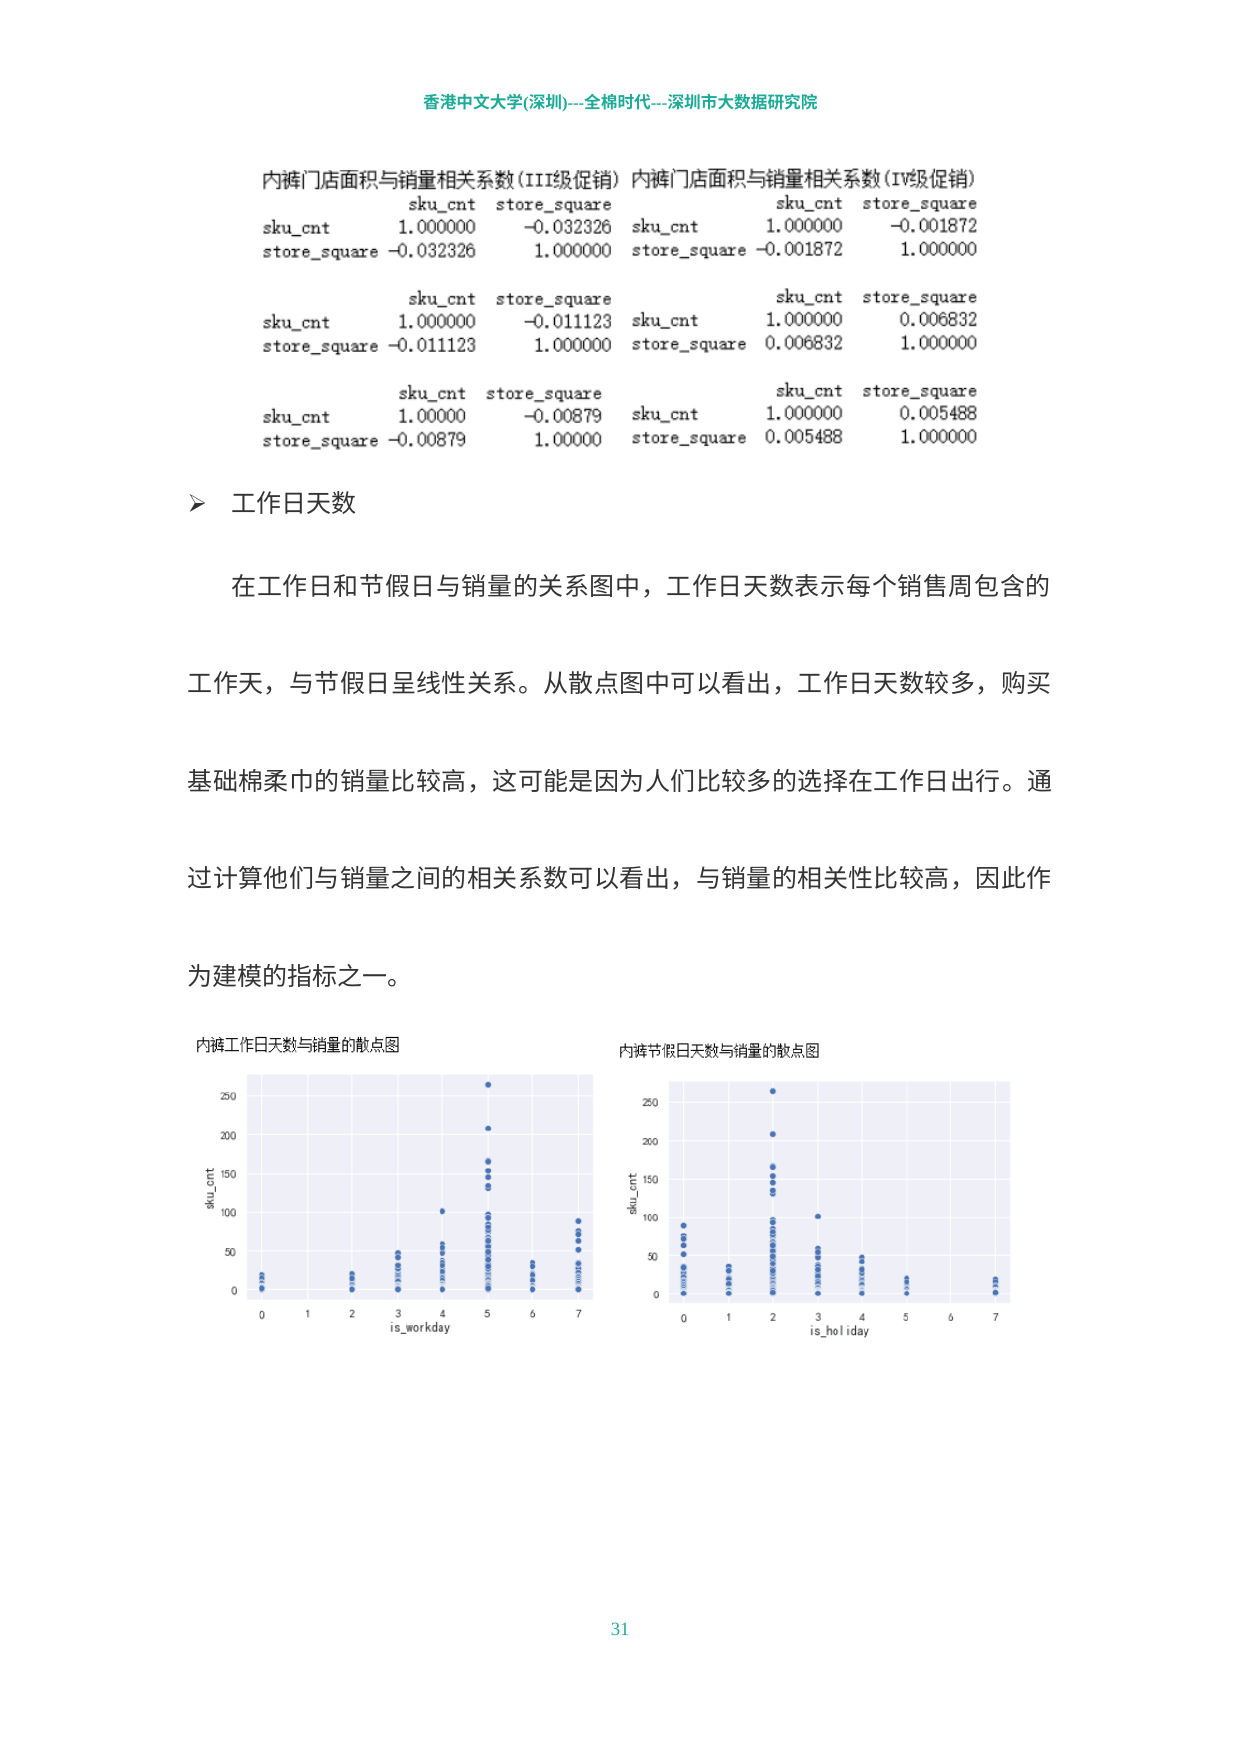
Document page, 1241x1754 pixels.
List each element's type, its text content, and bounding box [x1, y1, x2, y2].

picture [256, 166, 984, 451]
picture [187, 1036, 603, 1340]
list 工作日天数 [187, 469, 1053, 534]
text 在工作日和节假日与销量的关系图中，工作日天数表示每个销售周包含的工作天，与节假日呈线性关系。从散点图中可以看出，工作日天数较多，购买基础棉柔巾的销量比较高，这可能是因为人们比较多的选择在工作日出行。通过计算他们与销量之间的相关系数可以看出，与销量的相关性比较高，因此作为建模的指标之一。 [187, 552, 1053, 1007]
picture [608, 1036, 1021, 1340]
